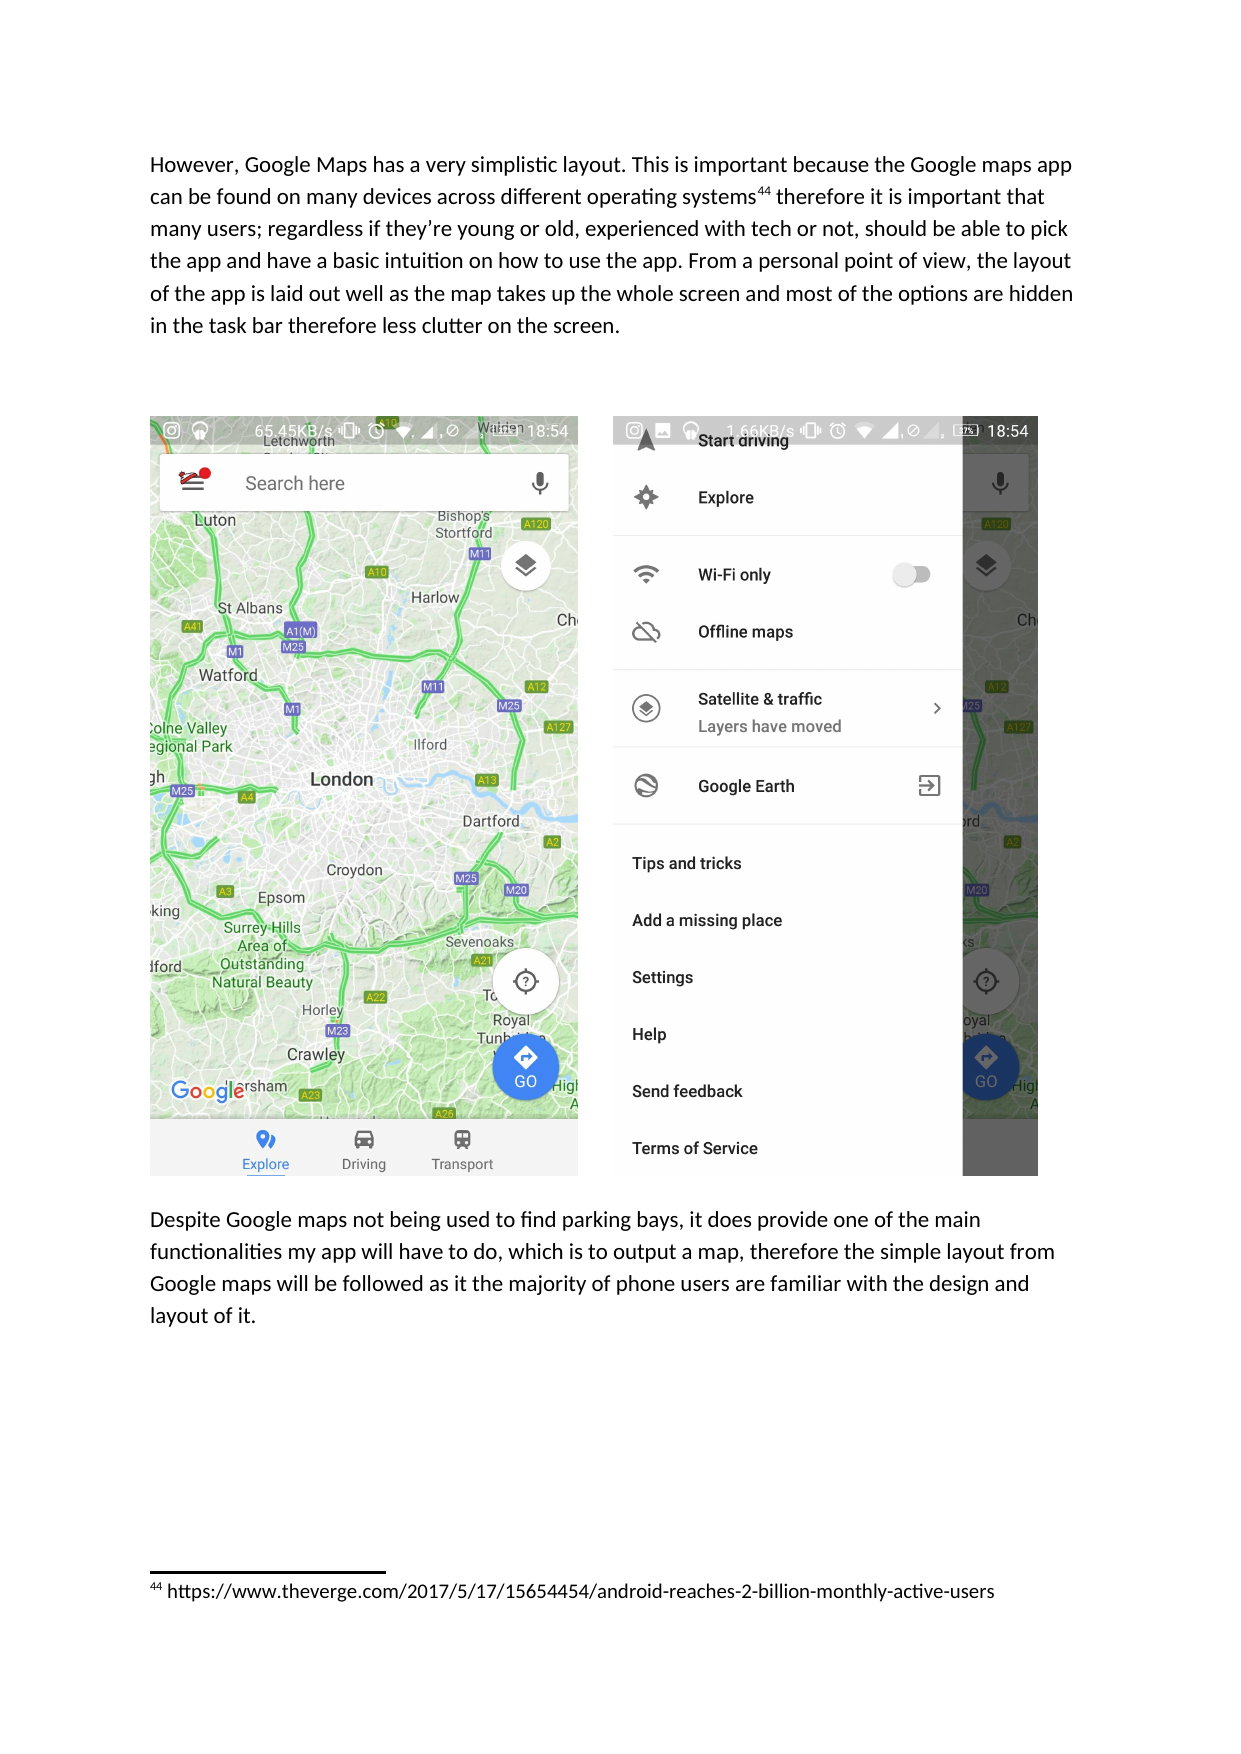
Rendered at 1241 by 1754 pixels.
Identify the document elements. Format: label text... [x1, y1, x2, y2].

picture [150, 416, 578, 1176]
text However, Google Maps has a very simplistic layout. This is important because the Google maps app can be found on many devices across different operating systems therefore it is important that many users; regardless if they’re young or old, experienced with tech or not, should be able to pick the app and have a basic intuition on how to use the app. From a personal point of view, the layout of the app is laid out well as the map takes up the whole screen and most of the options are hidden in the task bar therefore less clutter on the screen. [150, 150, 1090, 339]
picture [613, 416, 1038, 1176]
